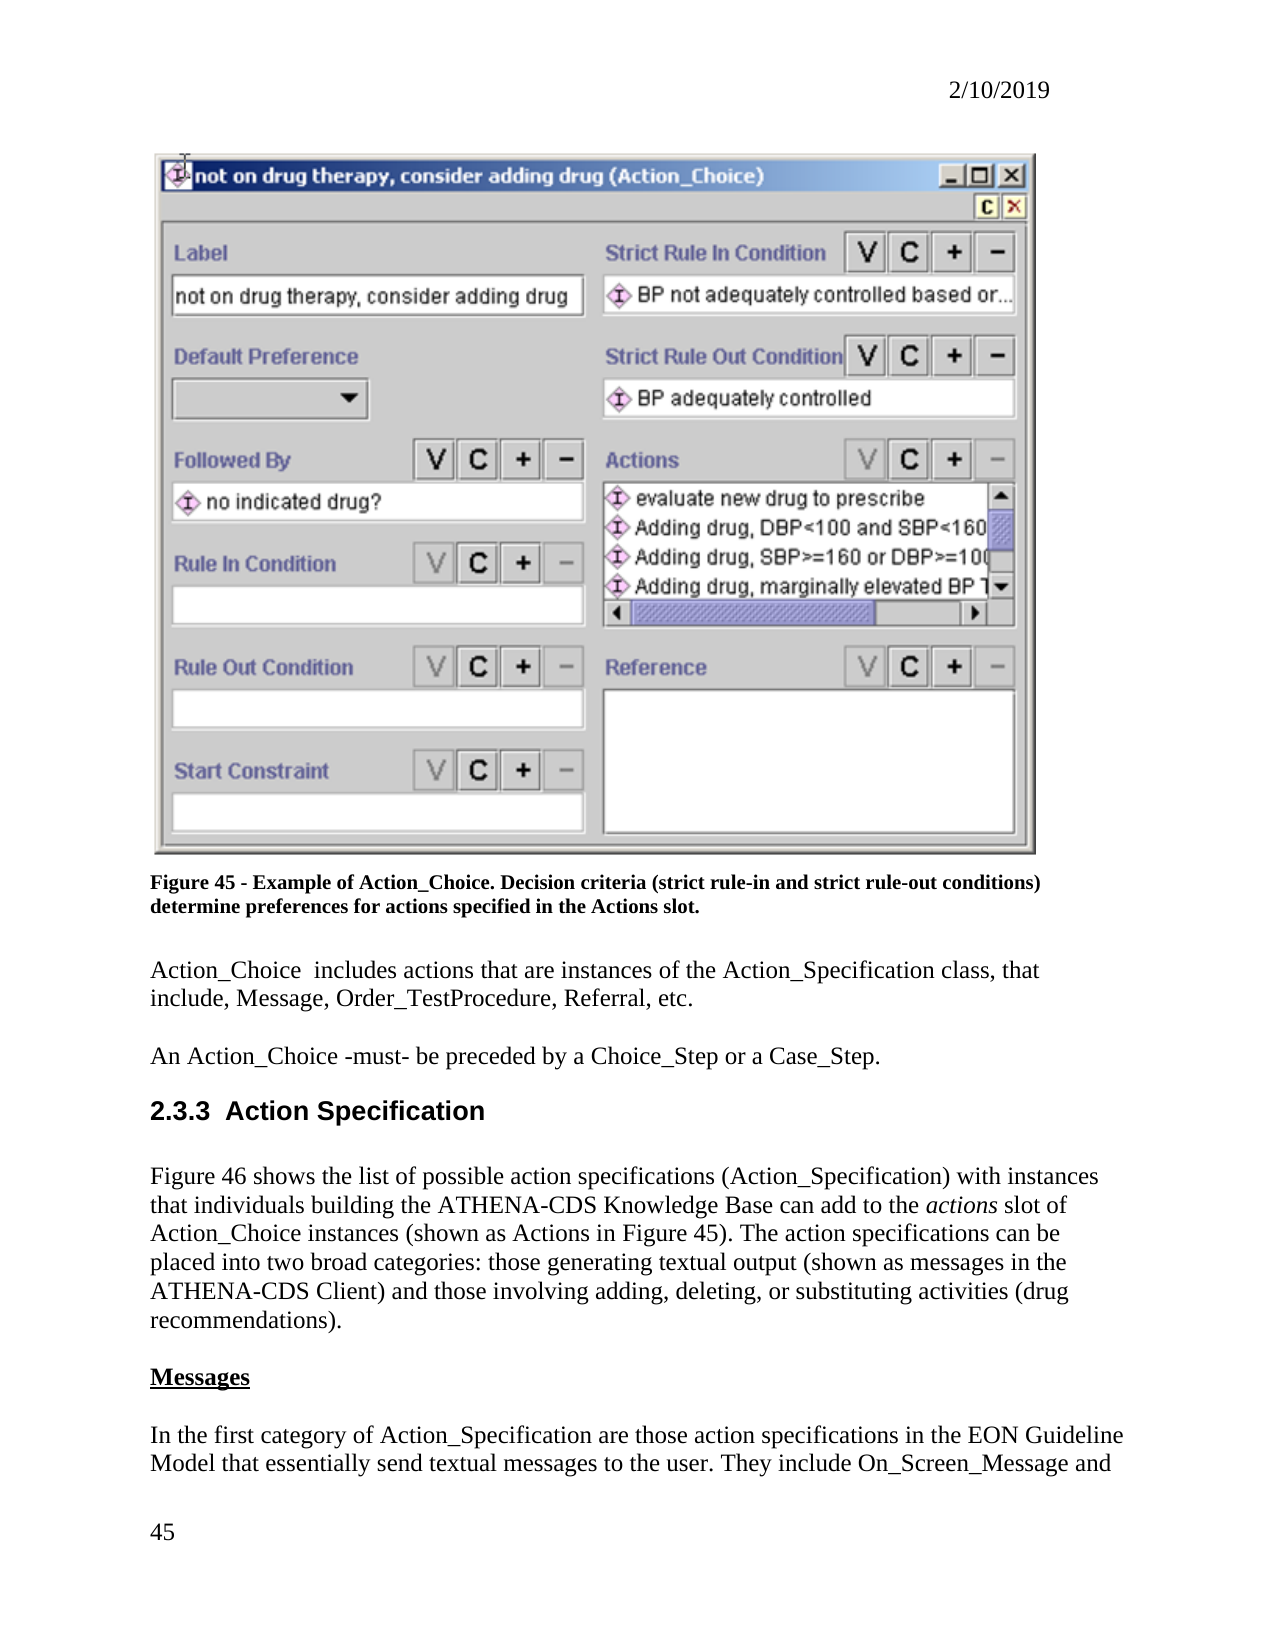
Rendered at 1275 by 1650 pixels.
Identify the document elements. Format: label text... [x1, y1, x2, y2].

text Figure 45 - Example of Action_Choice. Decision criteria (strict rule-in and strict rule-out conditions) determine preferences for actions specified in the Actions slot. [150, 870, 1125, 918]
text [150, 1420, 1125, 1477]
text Figure 46 shows the list of possible action specifications (Action_Specification) with instances that individuals building the ATHENA-CDS Knowledge Base can add to the actions slot of Action_Choice instances (shown as Actions in Figure 45). The action specifications can be placed into two broad categories: those generating textual output (shown as messages in the ATHENA-CDS Client) and those involving adding, deleting, or substituting activities (drug recommendations). [150, 1161, 1125, 1333]
subtitle Action Specification [150, 1095, 1125, 1126]
text Action_Choice includes actions that are instances of the Action_Specification class, that include, Message, Order_TestProcedure, Referral, etc. [150, 955, 1125, 1012]
text Messages [150, 1362, 1125, 1391]
picture [150, 150, 1036, 858]
text An Action_Choice -must- be preceded by a Choice_Step or a Case_Step. [150, 1041, 1125, 1070]
